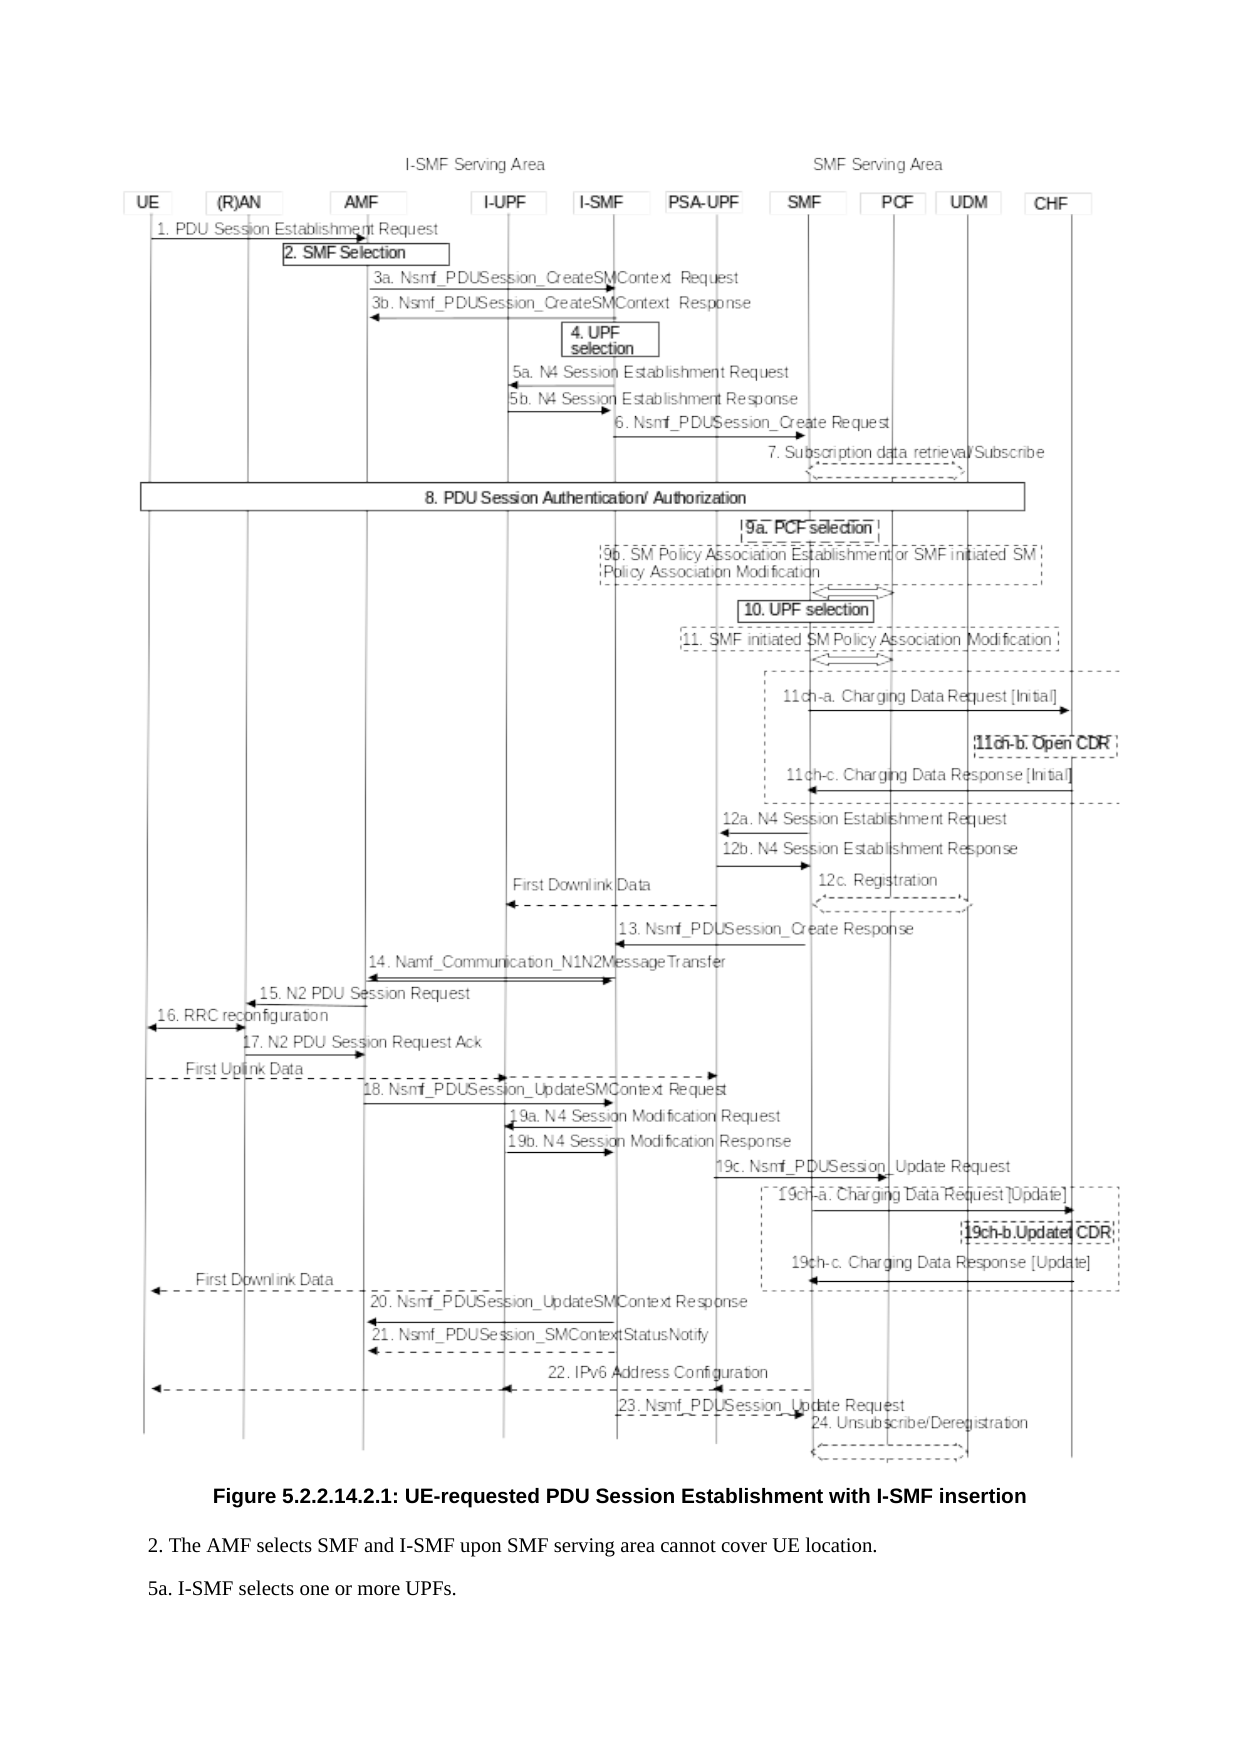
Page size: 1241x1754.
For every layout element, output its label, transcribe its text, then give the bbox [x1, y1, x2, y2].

text Figure 5.2.2.14.2.1: UE-requested PDU Session Establishment with I-SMF insertion [118, 1484, 1122, 1508]
text 2. The AMF selects SMF and I-SMF upon SMF serving area cannot cover UE location. [148, 1533, 1122, 1557]
text 5a. I-SMF selects one or more UPFs. [148, 1576, 1122, 1599]
